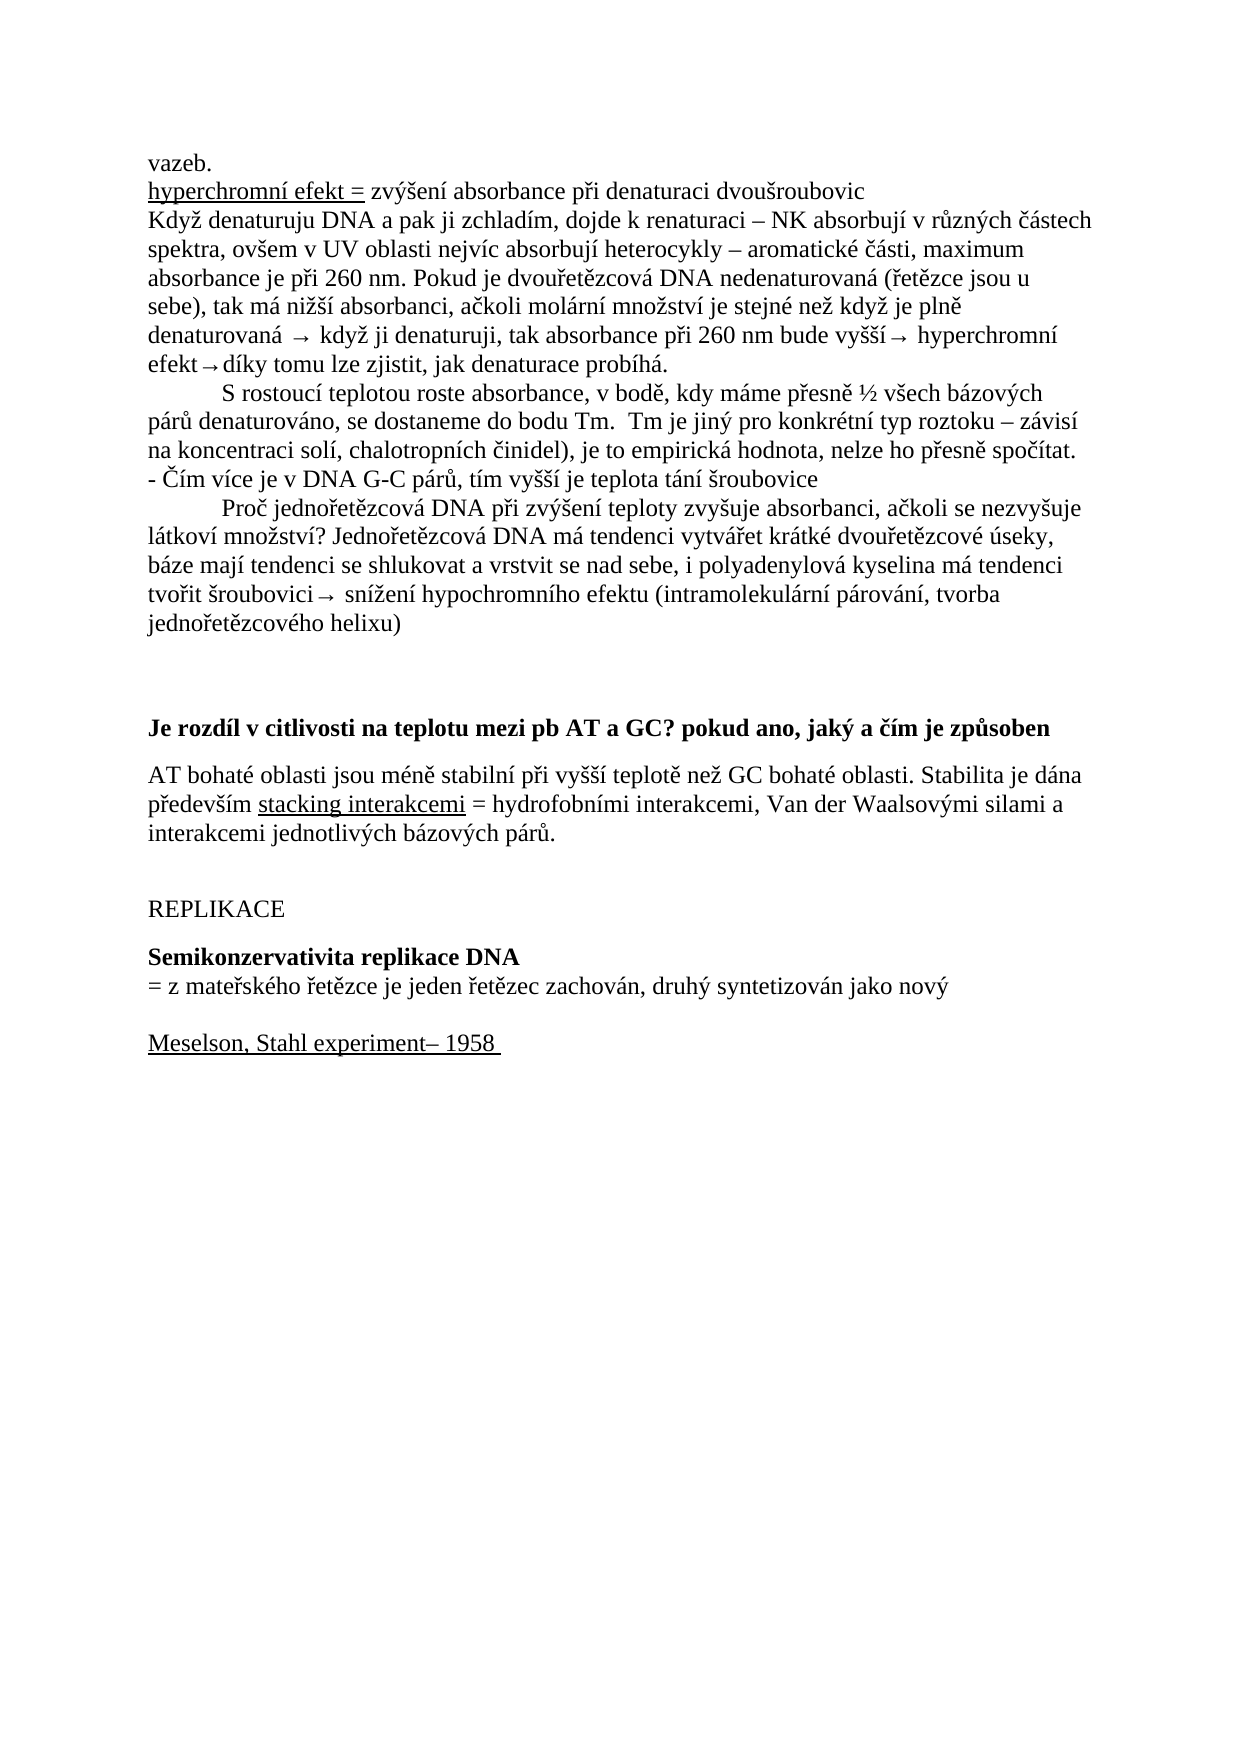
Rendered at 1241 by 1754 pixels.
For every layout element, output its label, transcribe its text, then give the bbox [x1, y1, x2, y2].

text AT bohaté oblasti jsou méně stabilní při vyšší teplotě než GC bohaté oblasti. Stabilita je dána především stacking interakcemi = hydrofobními interakcemi, Van der Waalsovými silami a interakcemi jednotlivých bázových párů. [148, 761, 1093, 847]
text Když denaturuju DNA a pak ji zchladím, dojde k renaturaci – NK absorbují v různých částech spektra, ovšem v UV oblasti nejvíc absorbují heterocykly – aromatické části, maximum absorbance je při 260 nm. Pokud je dvouřetězcová DNA nedenaturovaná (řetězce jsou u sebe), tak má nižší absorbanci, ačkoli molární množství je stejné než když je plně denaturovaná → když ji denaturuji, tak absorbance při 260 nm bude vyšší→ hyperchromní efekt→díky tomu lze zjistit, jak denaturace probíhá. [148, 205, 1093, 378]
text - Čím více je v DNA G-C párů, tím vyšší je teplota tání šroubovice [148, 464, 1093, 493]
text Je rozdíl v citlivosti na teplotu mezi pb AT a GC? pokud ano, jaký a čím je způsoben [148, 713, 1093, 742]
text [148, 148, 1093, 176]
text Semikonzervativita replikace DNA [148, 942, 1093, 971]
text hyperchromní efekt = zvýšení absorbance při denaturaci dvoušroubovic [148, 176, 1093, 205]
text Proč jednořetězcová DNA při zvýšení teploty zvyšuje absorbanci, ačkoli se nezvyšuje látkoví množství? Jednořetězcová DNA má tendenci vytvářet krátké dvouřetězcové úseky, báze mají tendenci se shlukovat a vrstvit se nad sebe, i polyadenylová kyselina má tendenci tvořit šroubovici→ snížení hypochromního efektu (intramolekulární párování, tvorba jednořetězcového helixu) [148, 493, 1093, 636]
text S rostoucí teplotou roste absorbance, v bodě, kdy máme přesně ½ všech bázových párů denaturováno, se dostaneme do bodu Tm. Tm je jiný pro konkrétní typ roztoku – závisí na koncentraci solí, chalotropních činidel), je to empirická hodnota, nelze ho přesně spočítat. [148, 378, 1093, 464]
text Meselson, Stahl experiment– 1958 [148, 1028, 1093, 1057]
text REPLIKACE [148, 894, 1093, 923]
text = z mateřského řetězce je jeden řetězec zachován, druhý syntetizován jako nový [148, 971, 1093, 1000]
